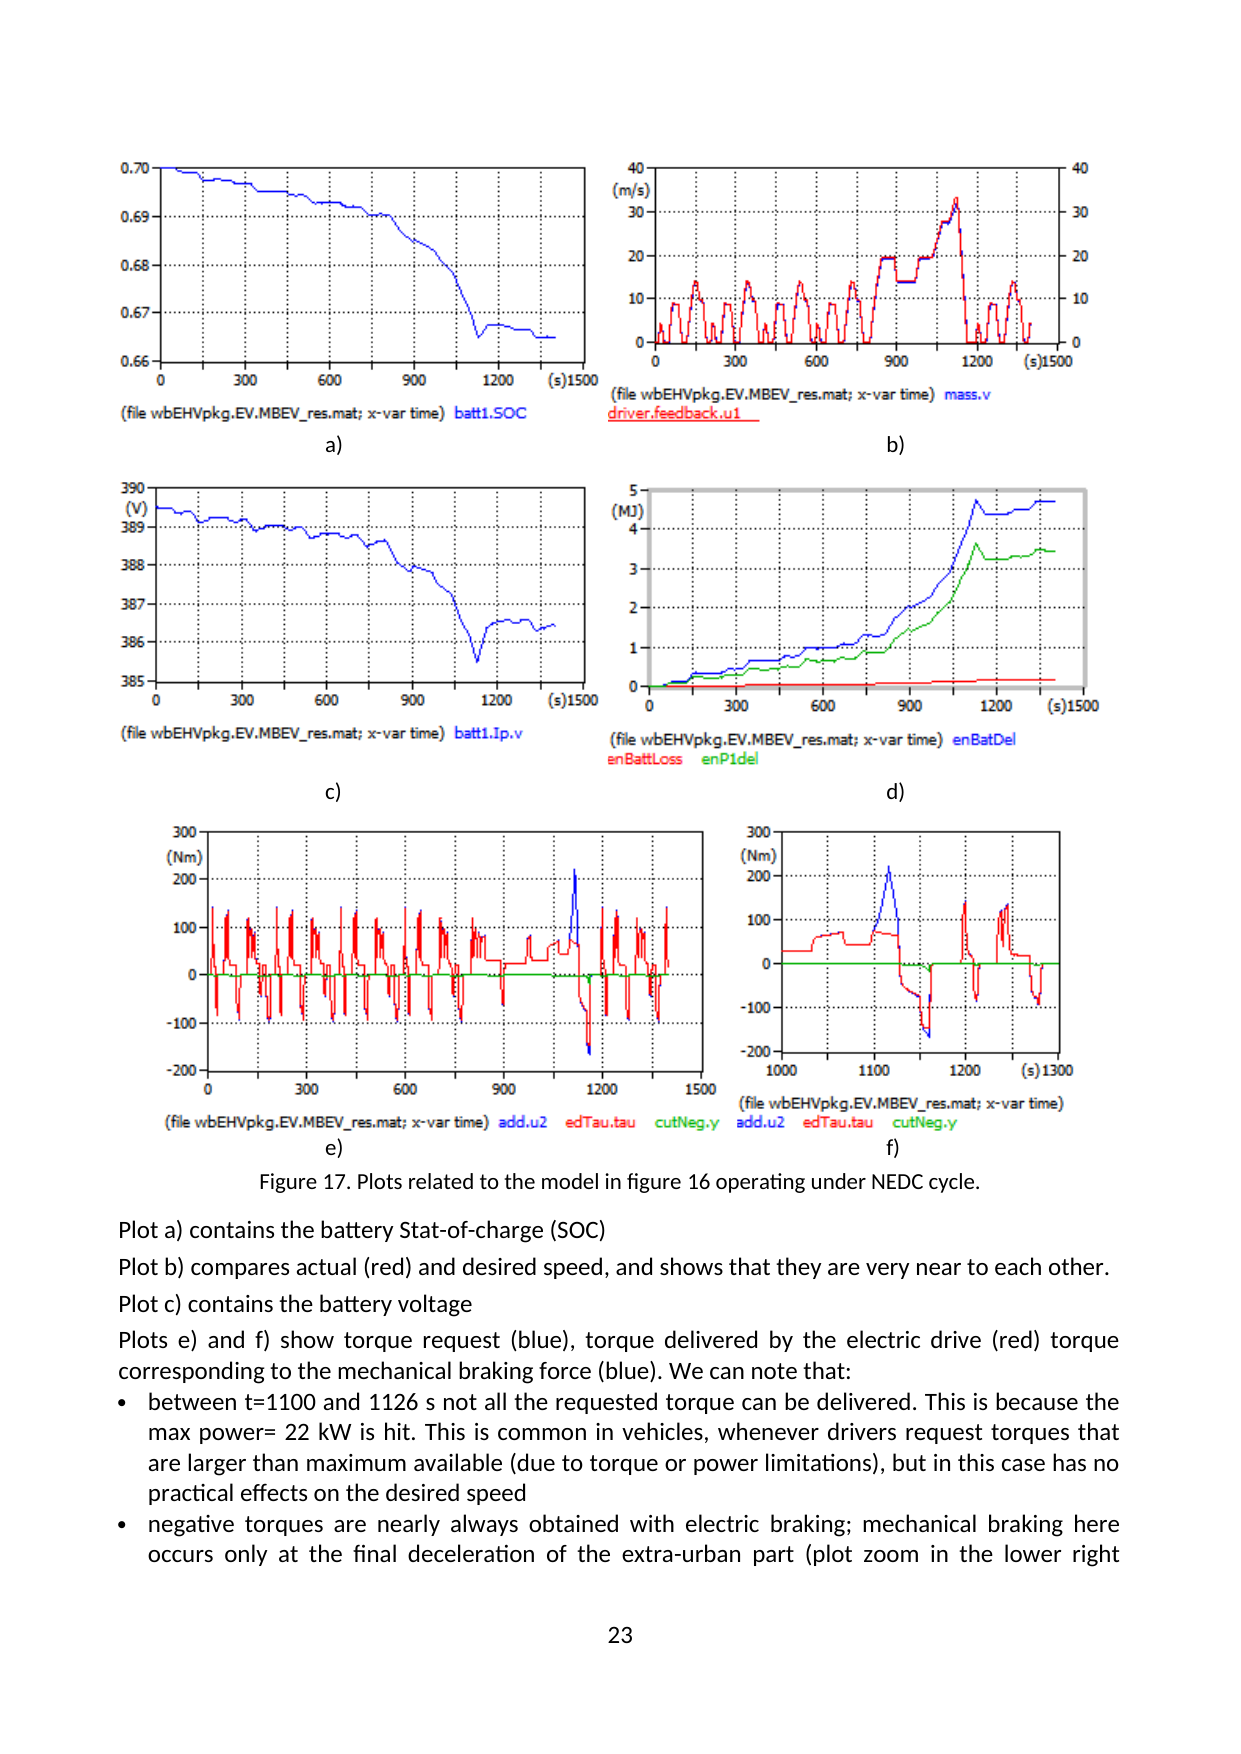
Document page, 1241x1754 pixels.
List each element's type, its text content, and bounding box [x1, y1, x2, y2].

text c) d) [118, 777, 1122, 805]
text a) b) [118, 430, 1122, 458]
text e) f) [118, 1133, 1122, 1161]
text Plot a) contains the battery Stat-of-charge (SOC) [118, 1214, 1122, 1245]
text Plot c) contains the battery voltage [118, 1288, 1122, 1318]
text between t=1100 and 1126 s not all the requested torque can be delivered. This is because the max power= 22 kW is hit. This is common in vehicles, whenever drivers request torques that are larger than maximum available (due to torque or power limitations), but in this case has no practical effects on the desired speed [118, 1386, 1122, 1508]
picture [162, 811, 721, 1134]
picture [608, 147, 1093, 425]
text Plot b) compares actual (red) and desired speed, and shows that they are very near to each other. [118, 1251, 1122, 1282]
picture [118, 147, 603, 425]
picture [607, 464, 1104, 771]
text Plots e) and f) show torque request (blue), torque delivered by the electric drive (red) torque corresponding to the mechanical braking force (blue). We can note that: [118, 1324, 1122, 1386]
picture [737, 811, 1078, 1134]
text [118, 1508, 1122, 1569]
picture [118, 481, 603, 745]
